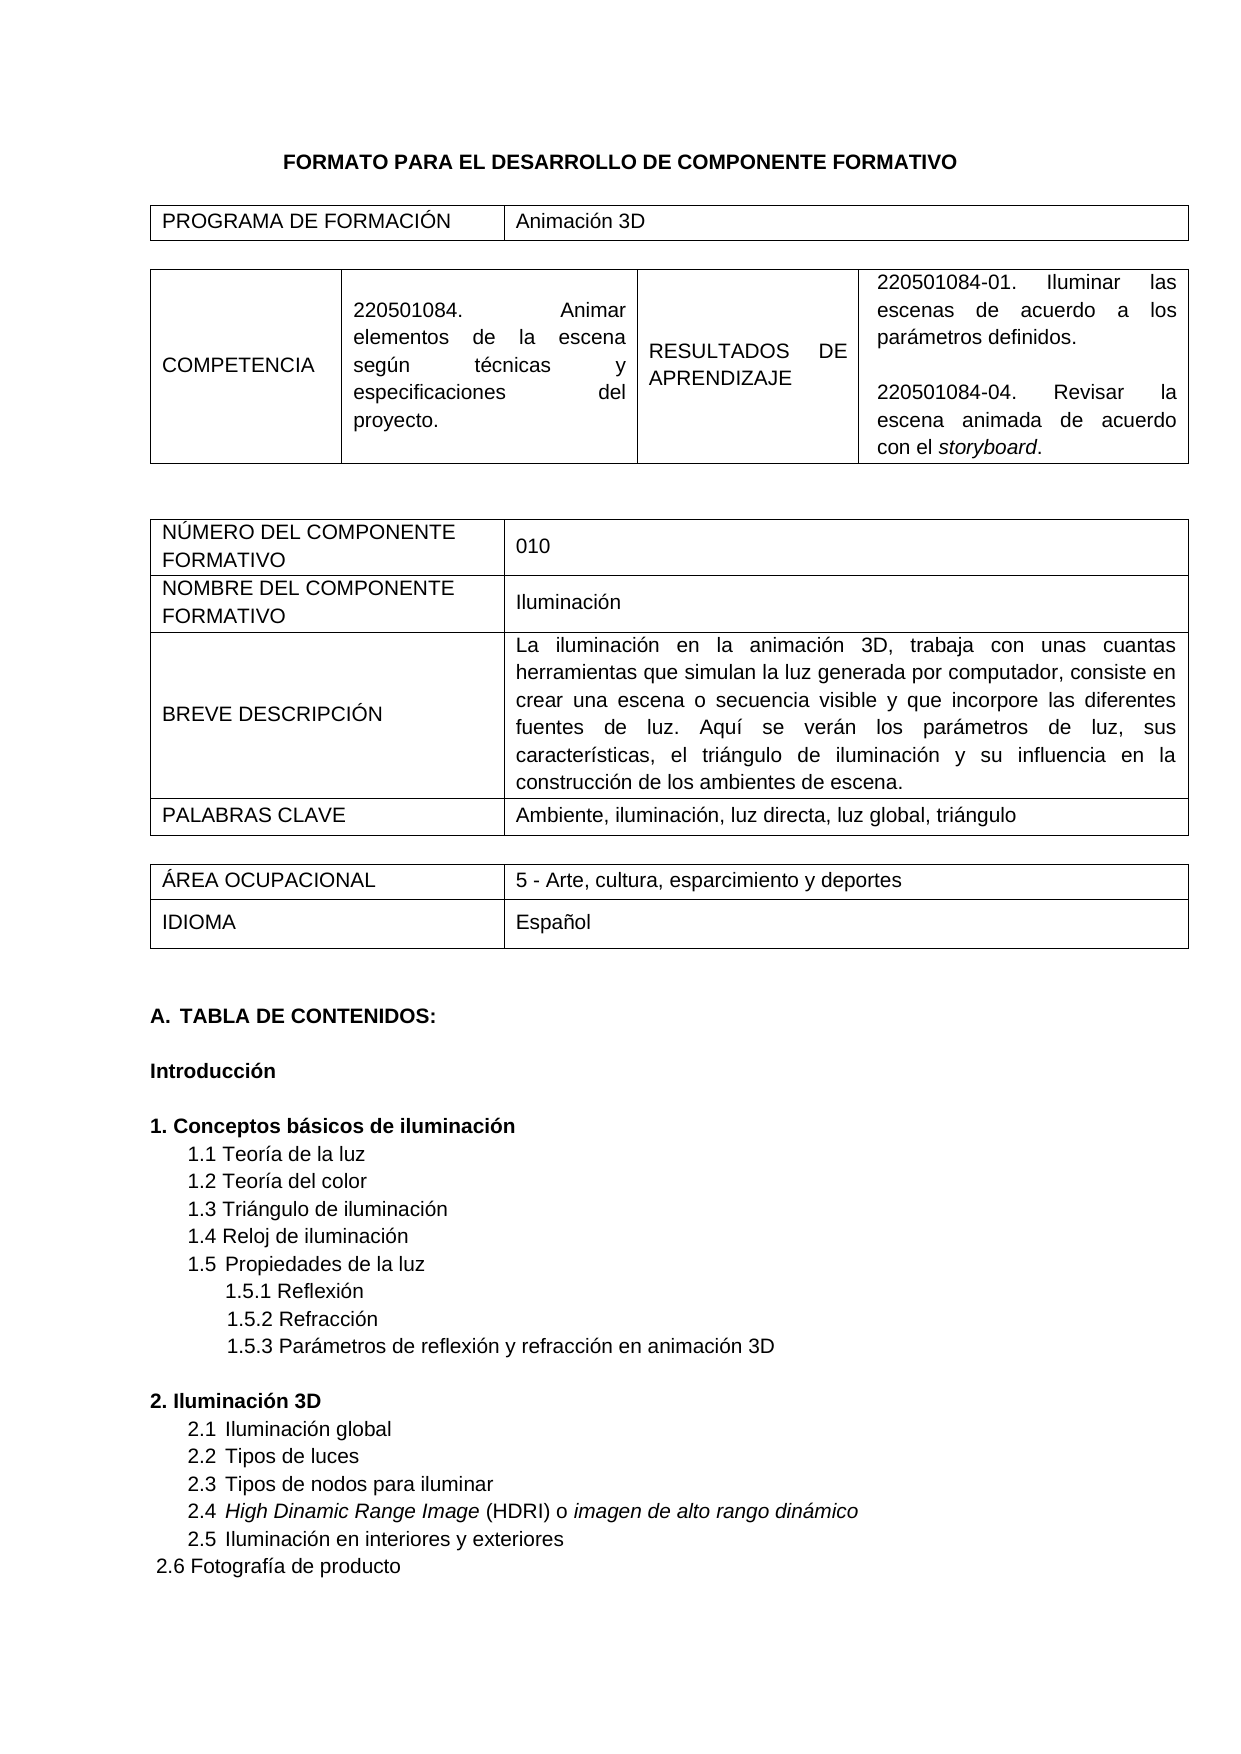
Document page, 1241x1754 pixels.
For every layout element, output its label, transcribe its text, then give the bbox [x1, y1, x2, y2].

table_cell PALABRAS CLAVE [151, 799, 504, 835]
table_cell Ambiente, iluminación, luz directa, luz global, triángulo [505, 799, 1188, 835]
text 1.5.1 Reflexión [225, 1279, 1090, 1303]
table_header RESULTADOS DE APRENDIZAJE [638, 270, 858, 463]
text 1. Conceptos básicos de iluminación [150, 1114, 1090, 1138]
text 1.1 Teoría de la luz [187, 1141, 1090, 1165]
text 1.4 Reloj de iluminación [187, 1224, 1090, 1248]
table_header 220501084. Animar elementos de la escena según técnicas y especificaciones del proyecto. [342, 270, 637, 463]
table_header 5 - Arte, cultura, esparcimiento y deportes [505, 865, 1188, 899]
table_header ÁREA OCUPACIONAL [151, 865, 504, 899]
table_cell NOMBRE DEL COMPONENTE FORMATIVO [151, 576, 504, 632]
table_cell IDIOMA [151, 900, 504, 948]
list Tipos de nodos para iluminar [187, 1471, 1090, 1495]
text 1.5.3 Parámetros de reflexión y refracción en animación 3D [221, 1334, 1090, 1358]
table_cell Iluminación [505, 576, 1188, 632]
list Propiedades de la luz [187, 1251, 1090, 1275]
text 1.2 Teoría del color [187, 1169, 1090, 1193]
table_cell Español [505, 900, 1188, 948]
table_header COMPETENCIA [151, 270, 341, 463]
list Tipos de luces [187, 1444, 1090, 1468]
table_cell BREVE DESCRIPCIÓN [151, 633, 504, 798]
list Iluminación en interiores y exteriores [187, 1526, 1090, 1550]
list Iluminación global [187, 1416, 1090, 1440]
text Introducción [150, 1059, 1090, 1083]
table_header 010 [505, 520, 1188, 575]
list High Dinamic Range Image (HDRI) o imagen de alto rango dinámico [187, 1499, 1090, 1523]
list TABLA DE CONTENIDOS: [150, 1004, 1090, 1028]
text 2.6 Fotografía de producto [150, 1554, 1090, 1578]
text 1.5.2 Refracción [221, 1306, 1090, 1330]
table_header PROGRAMA DE FORMACIÓN [151, 206, 504, 240]
text 1.3 Triángulo de iluminación [187, 1196, 1090, 1220]
table_header Animación 3D [505, 206, 1188, 240]
table_header NÚMERO DEL COMPONENTE FORMATIVO [151, 520, 504, 575]
text FORMATO PARA EL DESARROLLO DE COMPONENTE FORMATIVO [150, 150, 1090, 174]
table_header 220501084-01. Iluminar las escenas de acuerdo a los parámetros definidos. 220501084-04. Revisar la escena animada de acuerdo con el storyboard. [859, 270, 1188, 463]
text 2. Iluminación 3D [150, 1389, 1090, 1413]
table_cell La iluminación en la animación 3D, trabaja con unas cuantas herramientas que simulan la luz generada por computador, consiste en crear una escena o secuencia visible y que incorpore las diferentes fuentes de luz. Aquí se verán los parámetros de luz, sus características, el triángulo de iluminación y su influencia en la construcción de los ambientes de escena. [505, 633, 1188, 798]
